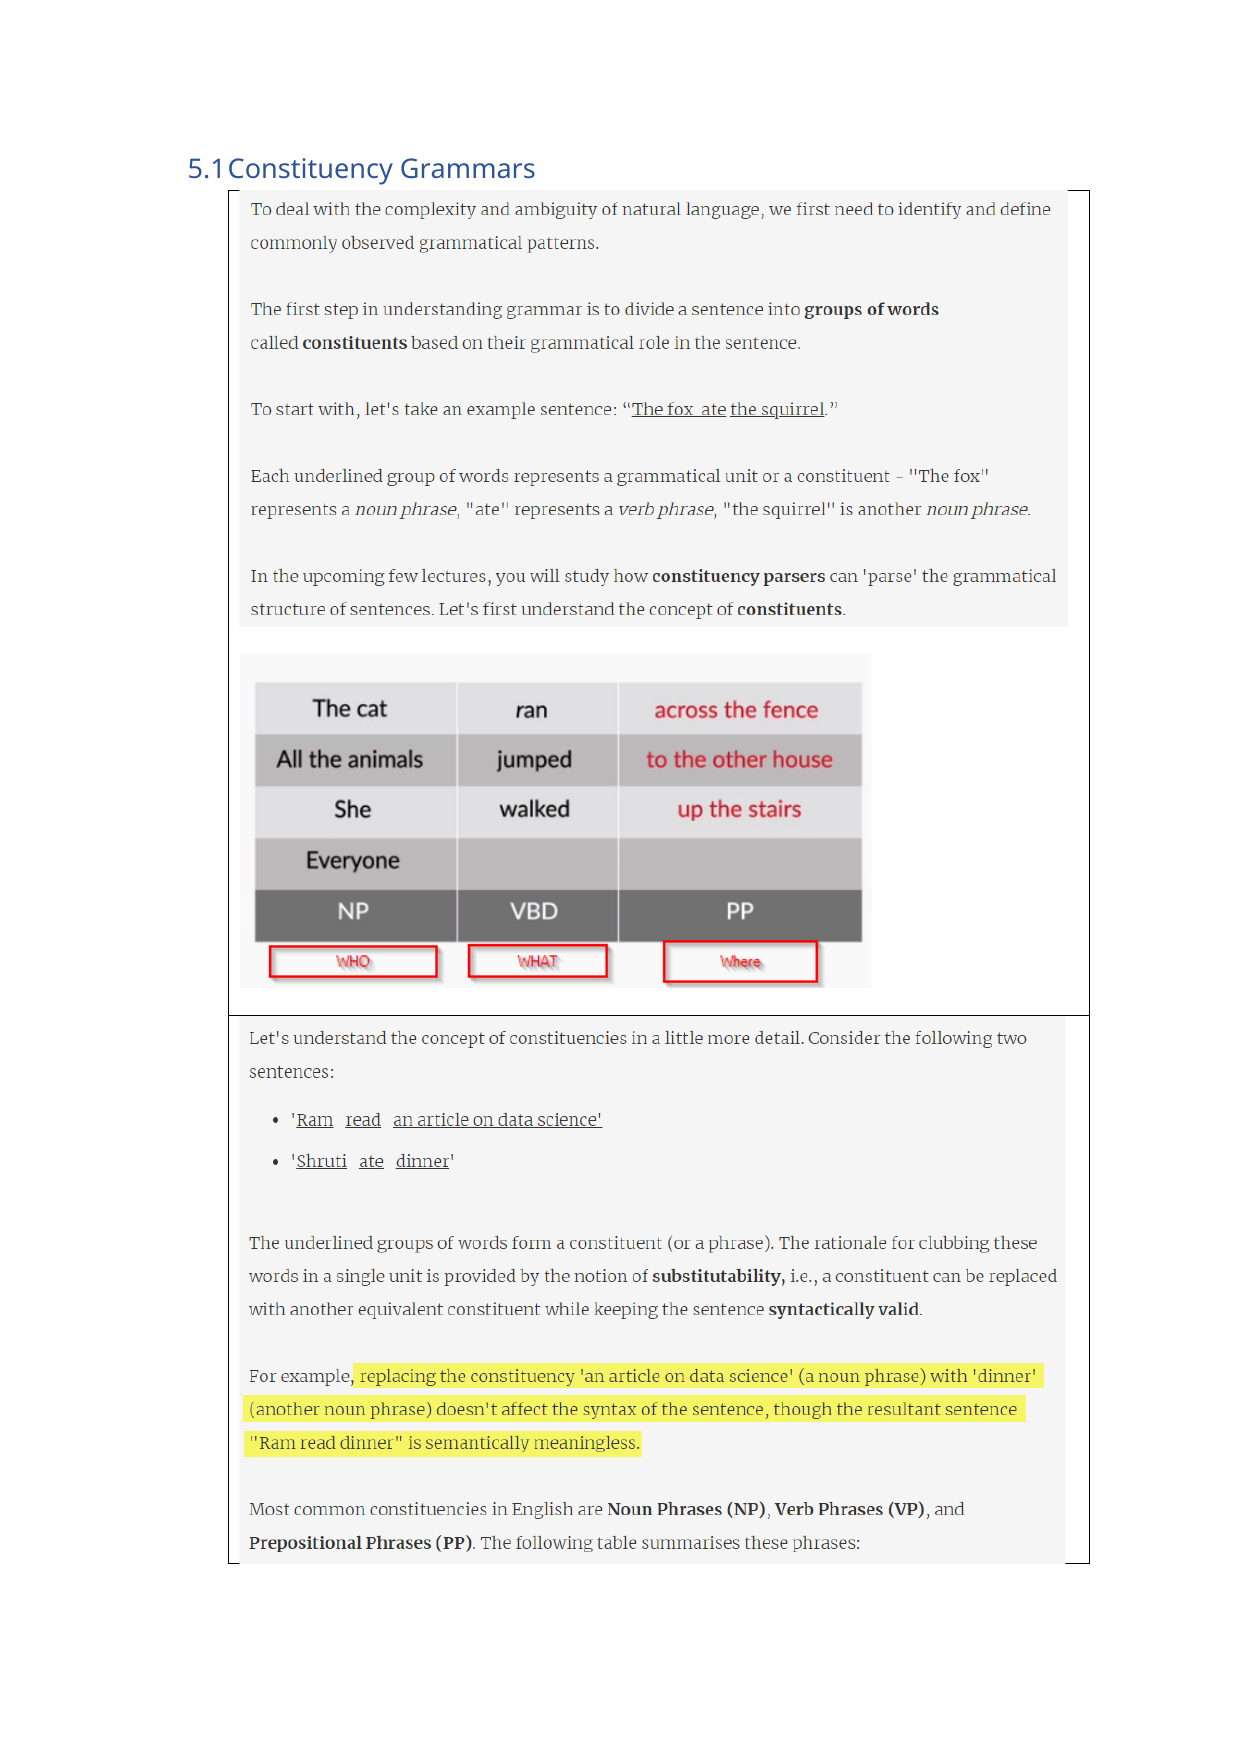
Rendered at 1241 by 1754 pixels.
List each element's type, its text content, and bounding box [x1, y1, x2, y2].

table_header [229, 191, 1089, 1015]
picture [239, 654, 872, 988]
subtitle Constituency Grammars [187, 150, 1090, 187]
table_cell [229, 1016, 239, 1563]
picture [239, 1016, 1066, 1564]
table_cell [1066, 1016, 1089, 1563]
picture [239, 190, 1068, 627]
